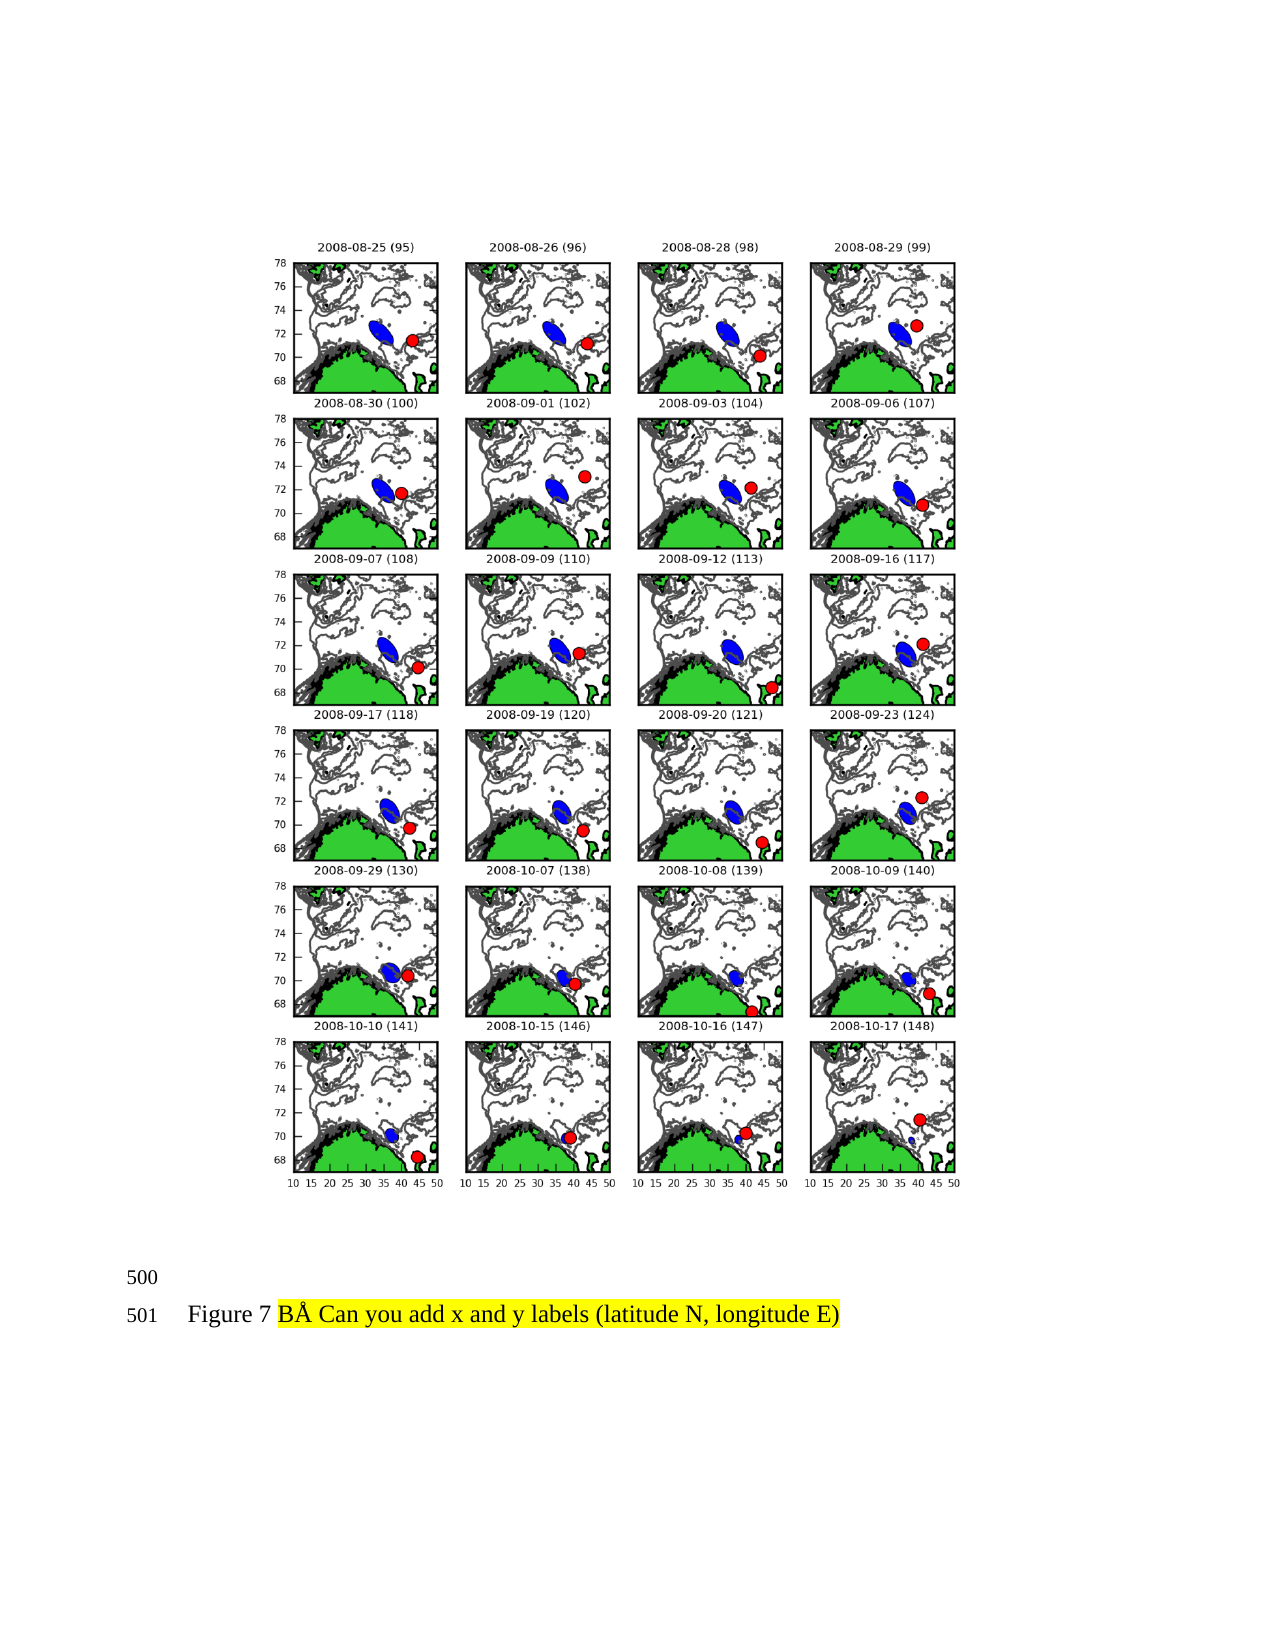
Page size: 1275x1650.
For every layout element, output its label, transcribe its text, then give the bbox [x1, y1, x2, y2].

picture [187, 150, 1038, 1285]
